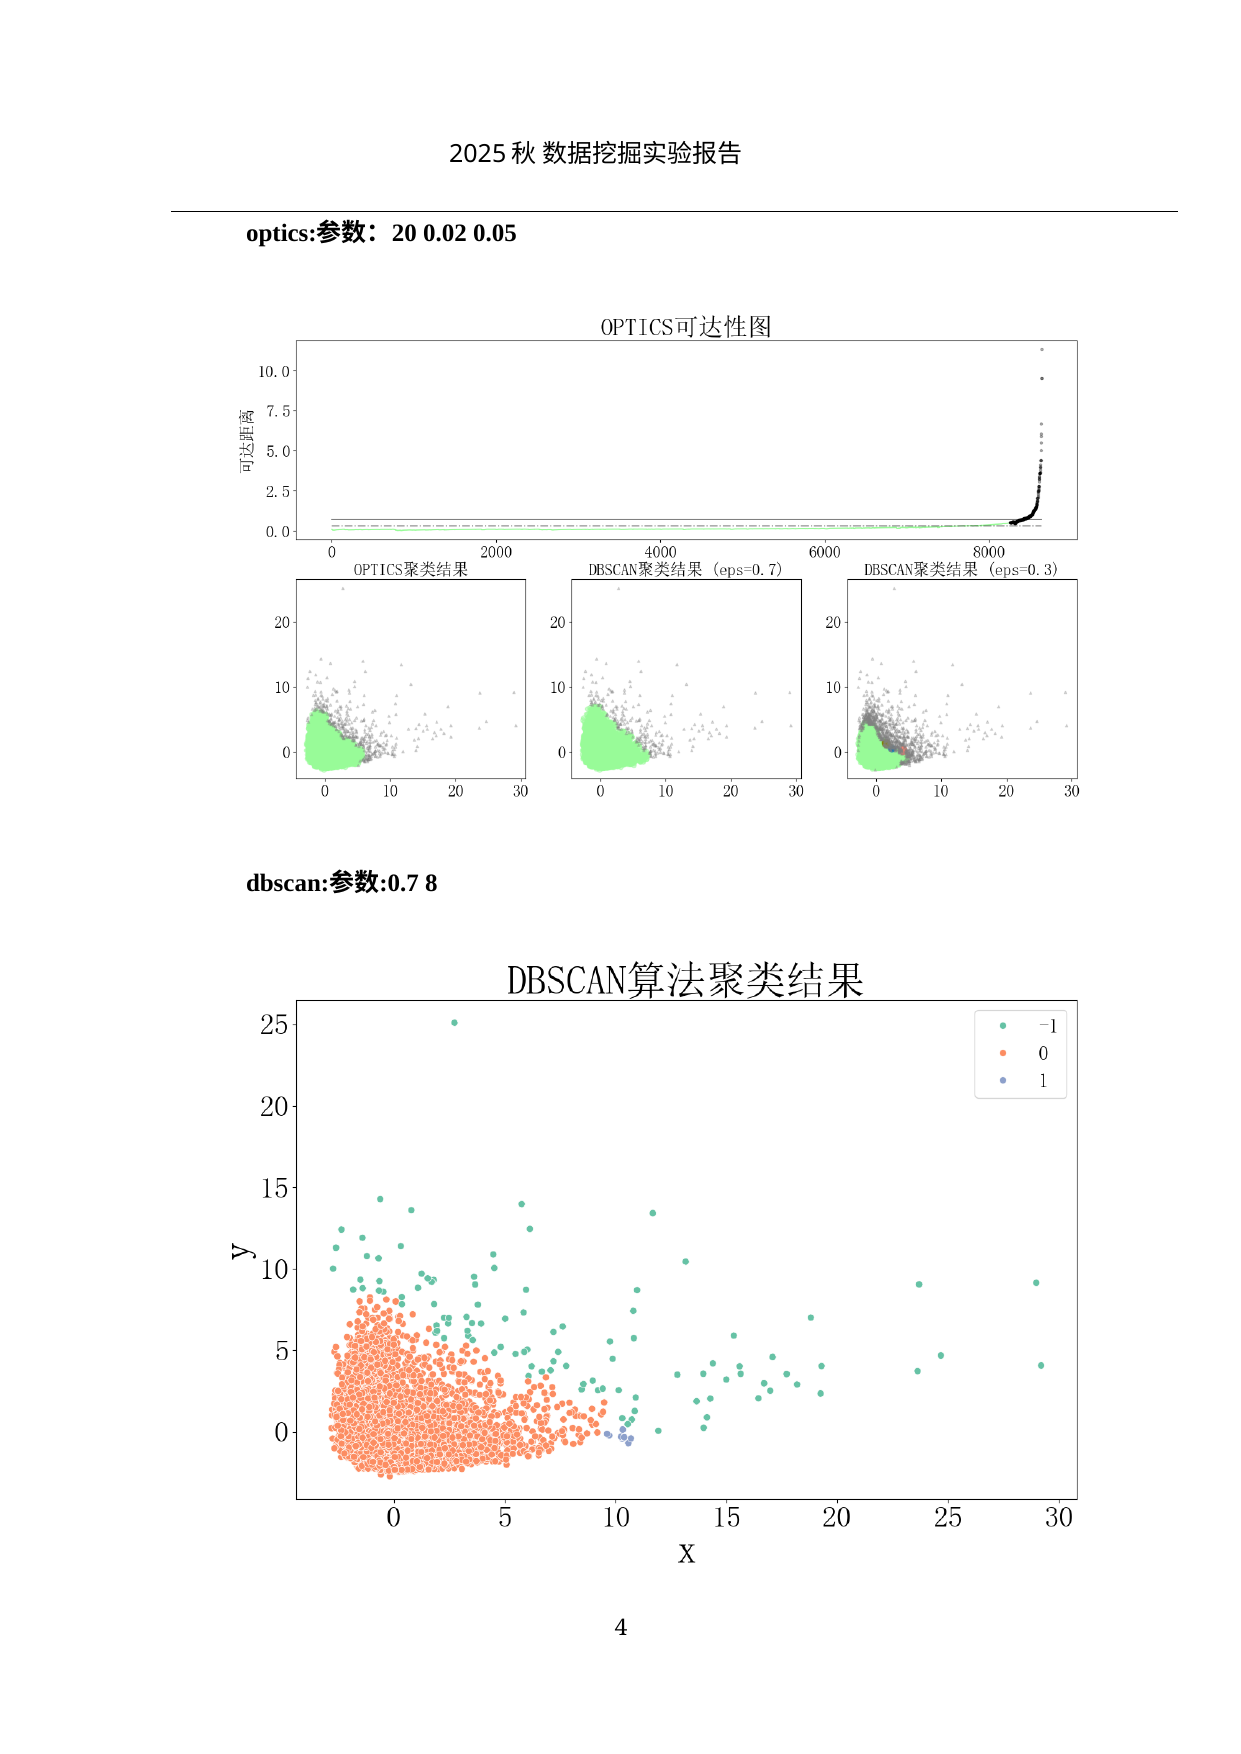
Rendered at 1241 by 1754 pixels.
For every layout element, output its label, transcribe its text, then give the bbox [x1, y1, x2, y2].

picture [170, 922, 1177, 1570]
list optics:参数：20 0.02 0.05 [171, 212, 1129, 249]
list dbscan:参数:0.7 8 [171, 862, 1129, 898]
picture [170, 273, 1177, 841]
